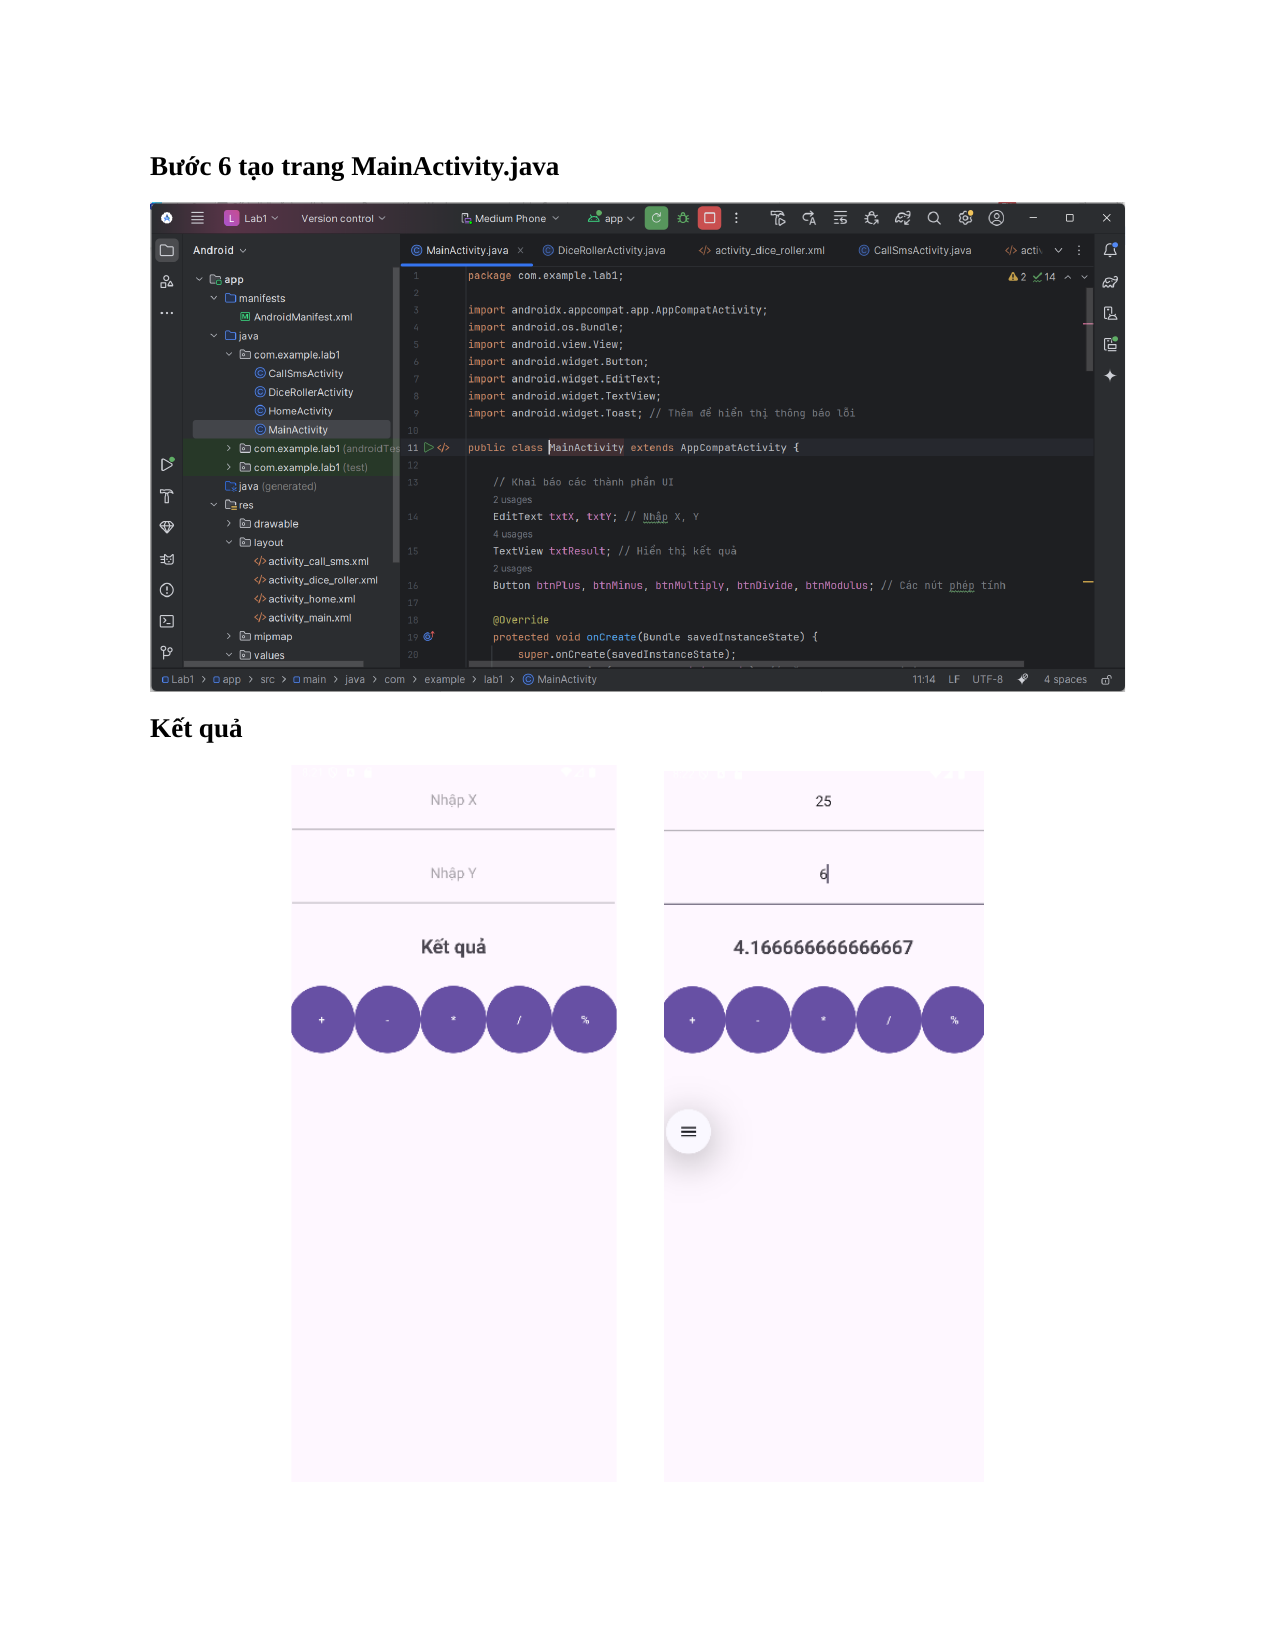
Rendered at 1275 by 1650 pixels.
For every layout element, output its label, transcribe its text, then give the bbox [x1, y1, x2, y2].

picture [664, 771, 984, 1482]
picture [150, 202, 1125, 692]
text Bước 6 tạo trang MainActivity.java [150, 150, 1125, 181]
picture [291, 765, 617, 1482]
text Kết quả [150, 713, 1125, 744]
